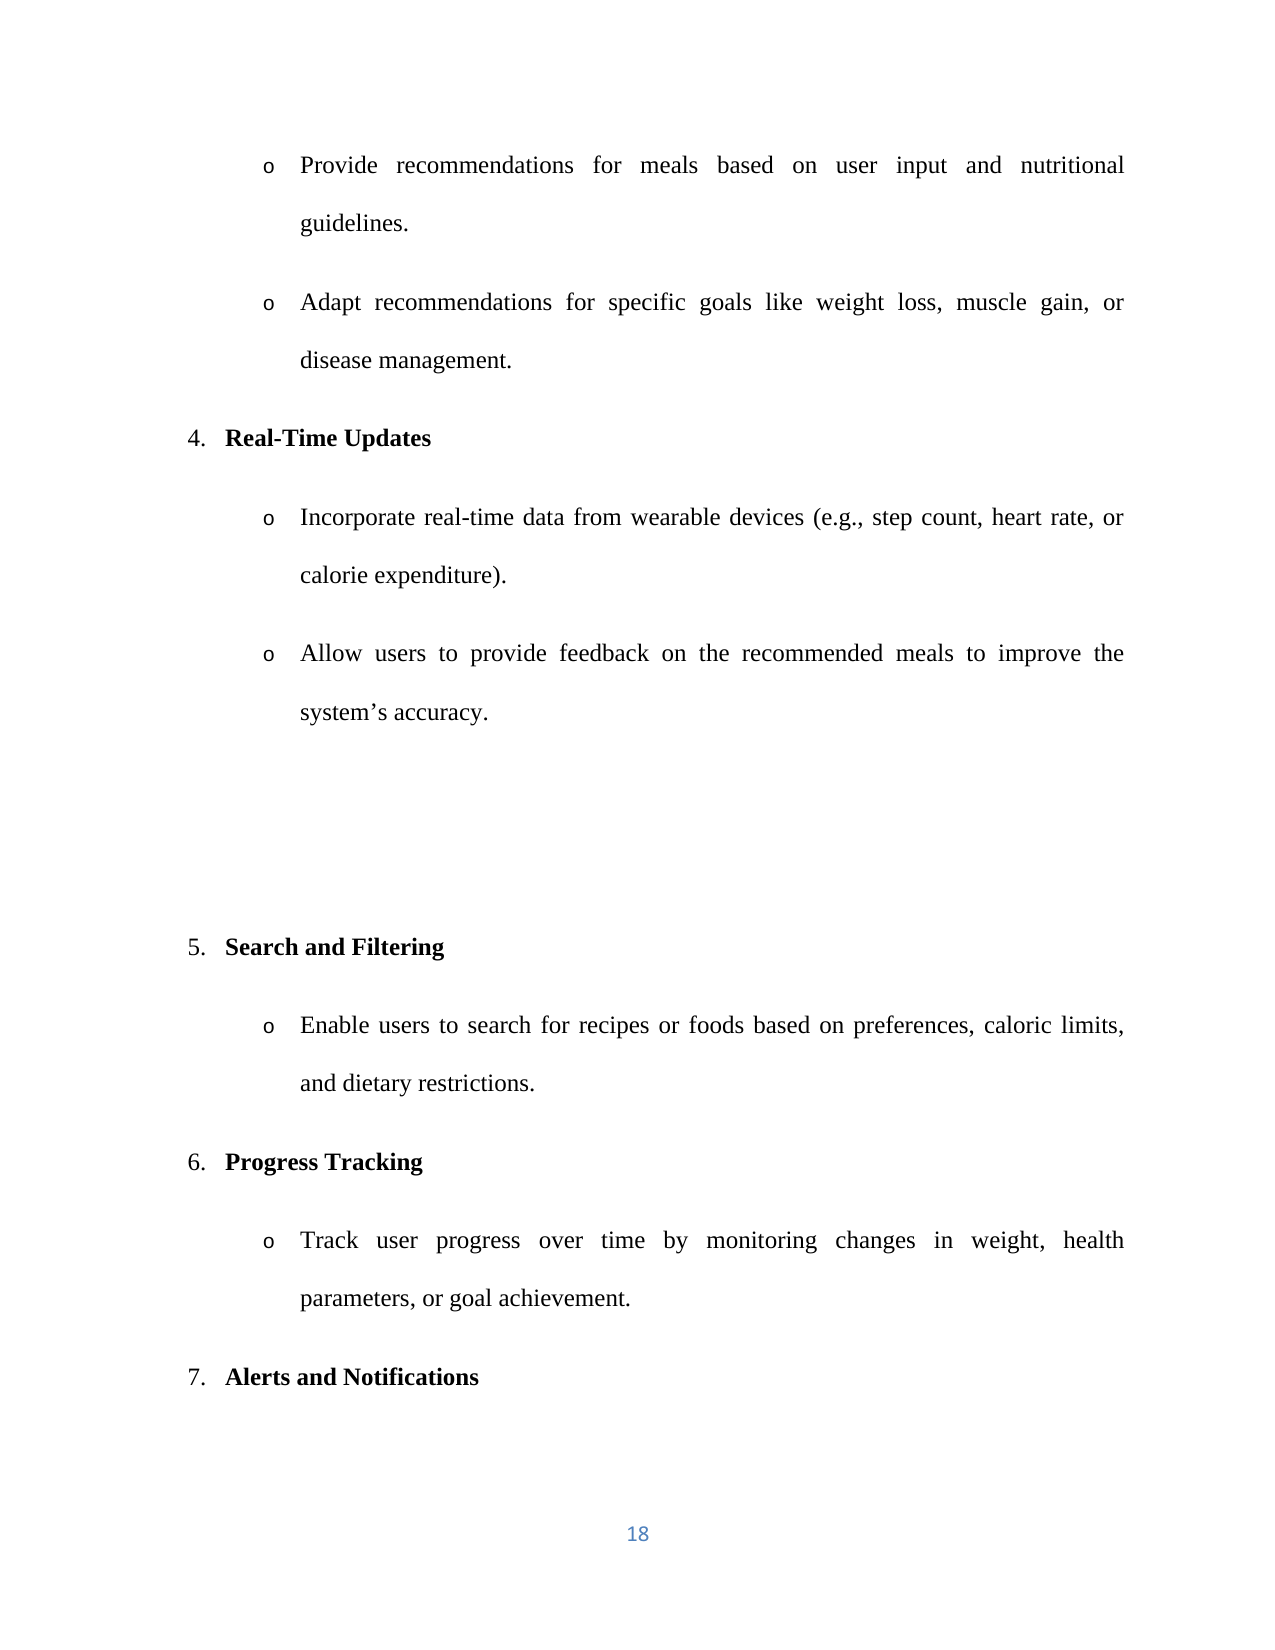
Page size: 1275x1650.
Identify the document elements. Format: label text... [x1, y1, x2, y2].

list Allow users to provide feedback on the recommended meals to improve the system’s accuracy. [262, 638, 1125, 725]
list Enable users to search for recipes or foods based on preferences, caloric limits, and dietary restrictions. [262, 1010, 1125, 1097]
list Alerts and Notifications [187, 1362, 1125, 1390]
list Real-Time Updates [187, 423, 1125, 452]
list Progress Tracking [187, 1147, 1125, 1175]
list Adapt recommendations for specific goals like weight loss, muscle gain, or disease management. [262, 287, 1125, 374]
list Search and Filtering [187, 932, 1125, 960]
list Incorporate real-time data from wearable devices (e.g., step count, heart rate, or calorie expenditure). [262, 502, 1125, 589]
list Provide recommendations for meals based on user input and nutritional guidelines. [262, 150, 1125, 237]
list Track user progress over time by monitoring changes in weight, health parameters, or goal achievement. [262, 1225, 1125, 1312]
